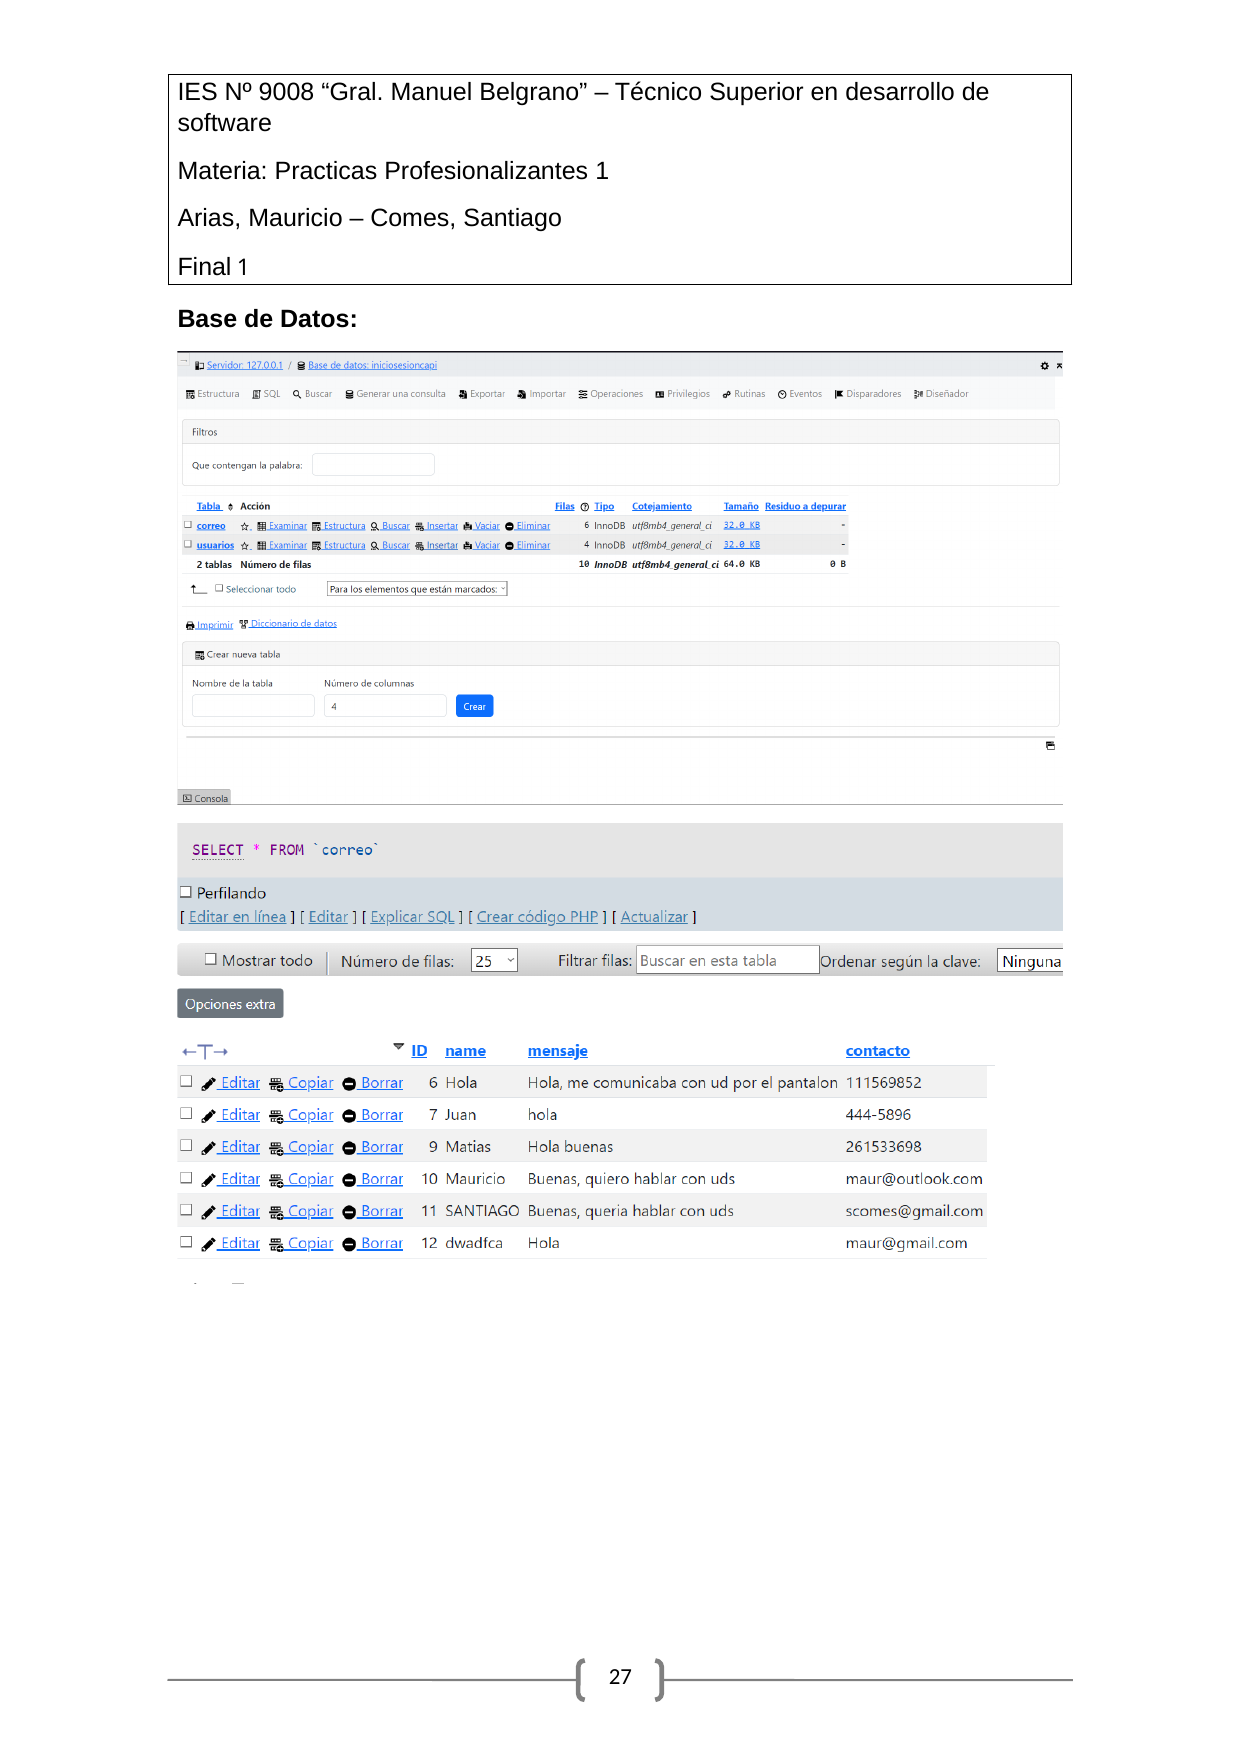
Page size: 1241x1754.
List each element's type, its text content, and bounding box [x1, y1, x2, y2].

picture [177, 351, 1063, 805]
picture [177, 823, 1063, 1284]
text Base de Datos: [177, 304, 1063, 333]
